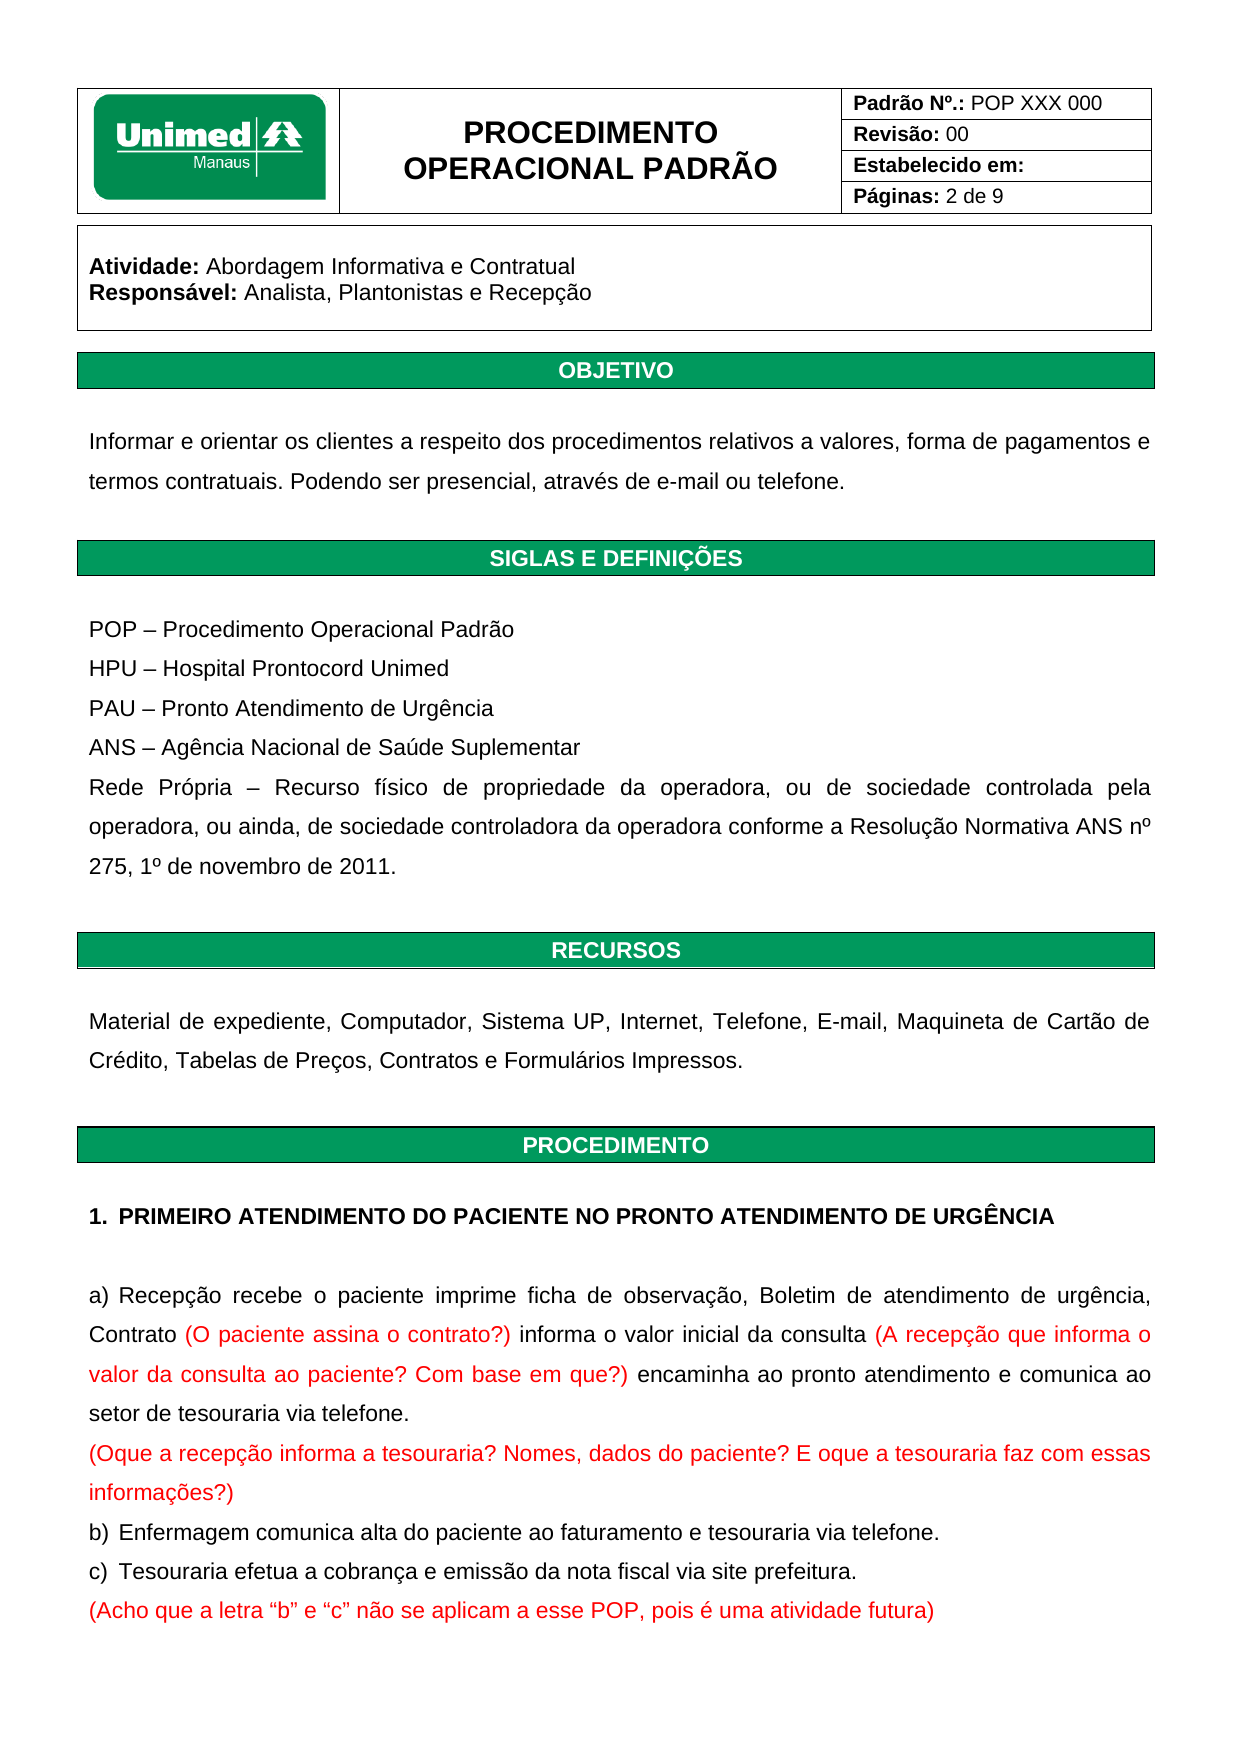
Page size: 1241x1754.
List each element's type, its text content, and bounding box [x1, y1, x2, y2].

list Tesouraria efetua a cobrança e emissão da nota fiscal via site prefeitura. [89, 1558, 1152, 1584]
table_header RECURSOS [78, 933, 1154, 967]
text ANS – Agência Nacional de Saúde Suplementar [89, 734, 1152, 761]
table_header SIGLAS E DEFINIÇÕES [78, 541, 1154, 575]
table_header OBJETIVO [78, 353, 1154, 388]
text HPU – Hospital Prontocord Unimed [89, 655, 1152, 682]
table_header PROCEDIMENTO [78, 1128, 1154, 1162]
text Rede Própria – Recurso físico de propriedade da operadora, ou de sociedade controlada pela operadora, ou ainda, de sociedade controladora da operadora conforme a Resolução Normativa ANS nº 275, 1º de novembro de 2011. [89, 774, 1152, 879]
picture [91, 91, 328, 204]
list PRIMEIRO ATENDIMENTO DO PACIENTE NO PRONTO ATENDIMENTO DE URGÊNCIA [89, 1203, 1152, 1229]
text Material de expediente, Computador, Sistema UP, Internet, Telefone, E-mail, Maquineta de Cartão de Crédito, Tabelas de Preços, Contratos e Formulários Impressos. [89, 1008, 1152, 1074]
text Informar e orientar os clientes a respeito dos procedimentos relativos a valores, forma de pagamentos e termos contratuais. Podendo ser presencial, através de e-mail ou telefone. [89, 428, 1152, 494]
list Recepção recebe o paciente imprime ficha de observação, Boletim de atendimento de urgência, Contrato (O paciente assina o contrato?) informa o valor inicial da consulta (A recepção que informa o valor da consulta ao paciente? Com base em que?) encaminha ao pronto atendimento e comunica ao setor de tesouraria via telefone. [89, 1282, 1152, 1426]
list Enfermagem comunica alta do paciente ao faturamento e tesouraria via telefone. [89, 1518, 1152, 1545]
text (Oque a recepção informa a tesouraria? Nomes, dados do paciente? E oque a tesouraria faz com essas informações?) [89, 1439, 1152, 1505]
text PAU – Pronto Atendimento de Urgência [89, 695, 1152, 721]
text (Acho que a letra “b” e “c” não se aplicam a esse POP, pois é uma atividade futura) [89, 1597, 1152, 1624]
text POP – Procedimento Operacional Padrão [89, 616, 1152, 642]
